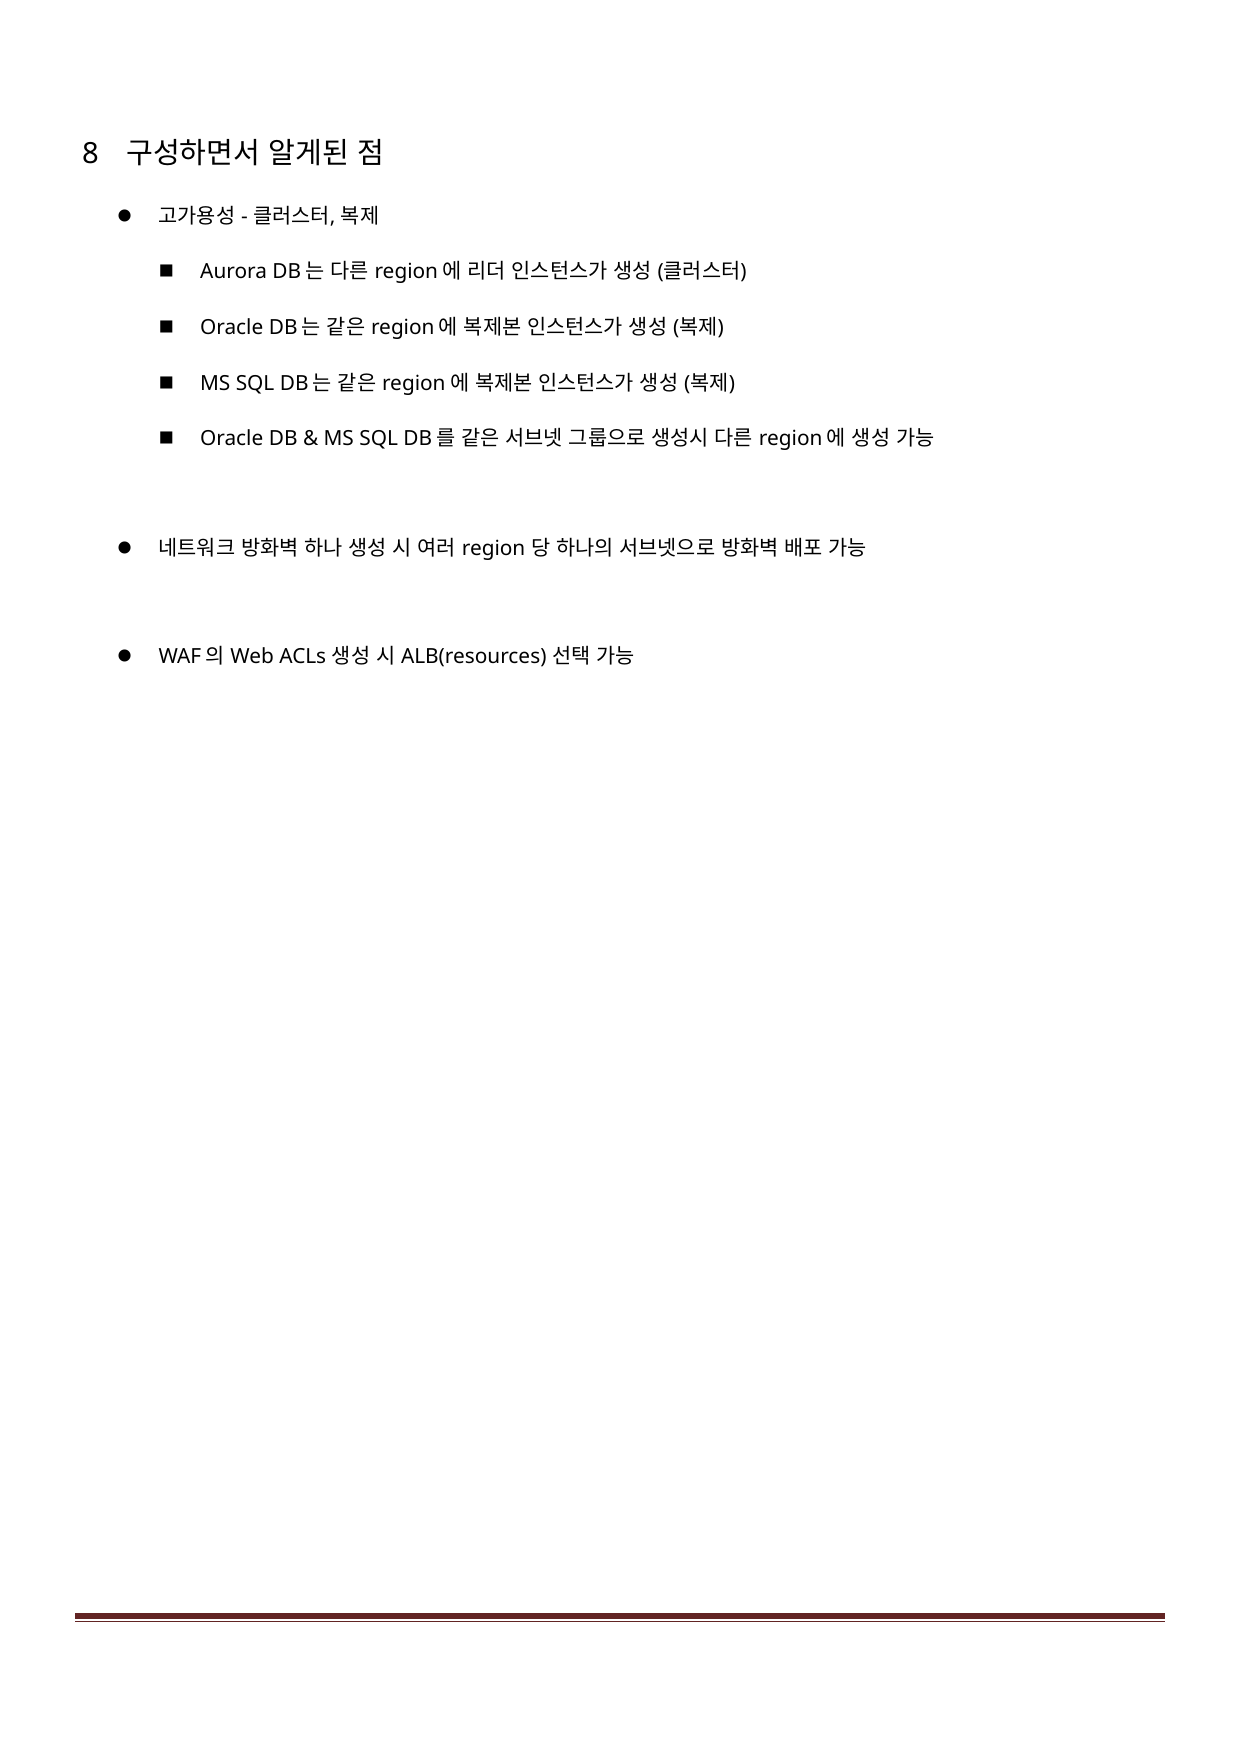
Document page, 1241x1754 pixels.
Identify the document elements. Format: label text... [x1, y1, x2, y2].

list Oracle DB는 같은 region에 복제본 인스턴스가 생성 (복제) [158, 310, 1165, 341]
list Aurora DB는 다른 region에 리더 인스턴스가 생성 (클러스터) [158, 255, 1165, 285]
list 고가용성 - 클러스터, 복제 [117, 199, 1165, 229]
list Oracle DB & MS SQL DB를 같은 서브넷 그룹으로 생성시 다른 region에 생성 가능 [158, 422, 1165, 452]
list 네트워크 방화벽 하나 생성 시 여러 region 당 하나의 서브넷으로 방화벽 배포 가능 [117, 531, 1165, 561]
list WAF의 Web ACLs 생성 시 ALB(resources) 선택 가능 [117, 640, 1165, 670]
subtitle 구성하면서 알게된 점 [82, 129, 1165, 172]
list MS SQL DB는 같은 region에 복제본 인스턴스가 생성 (복제) [158, 366, 1165, 396]
